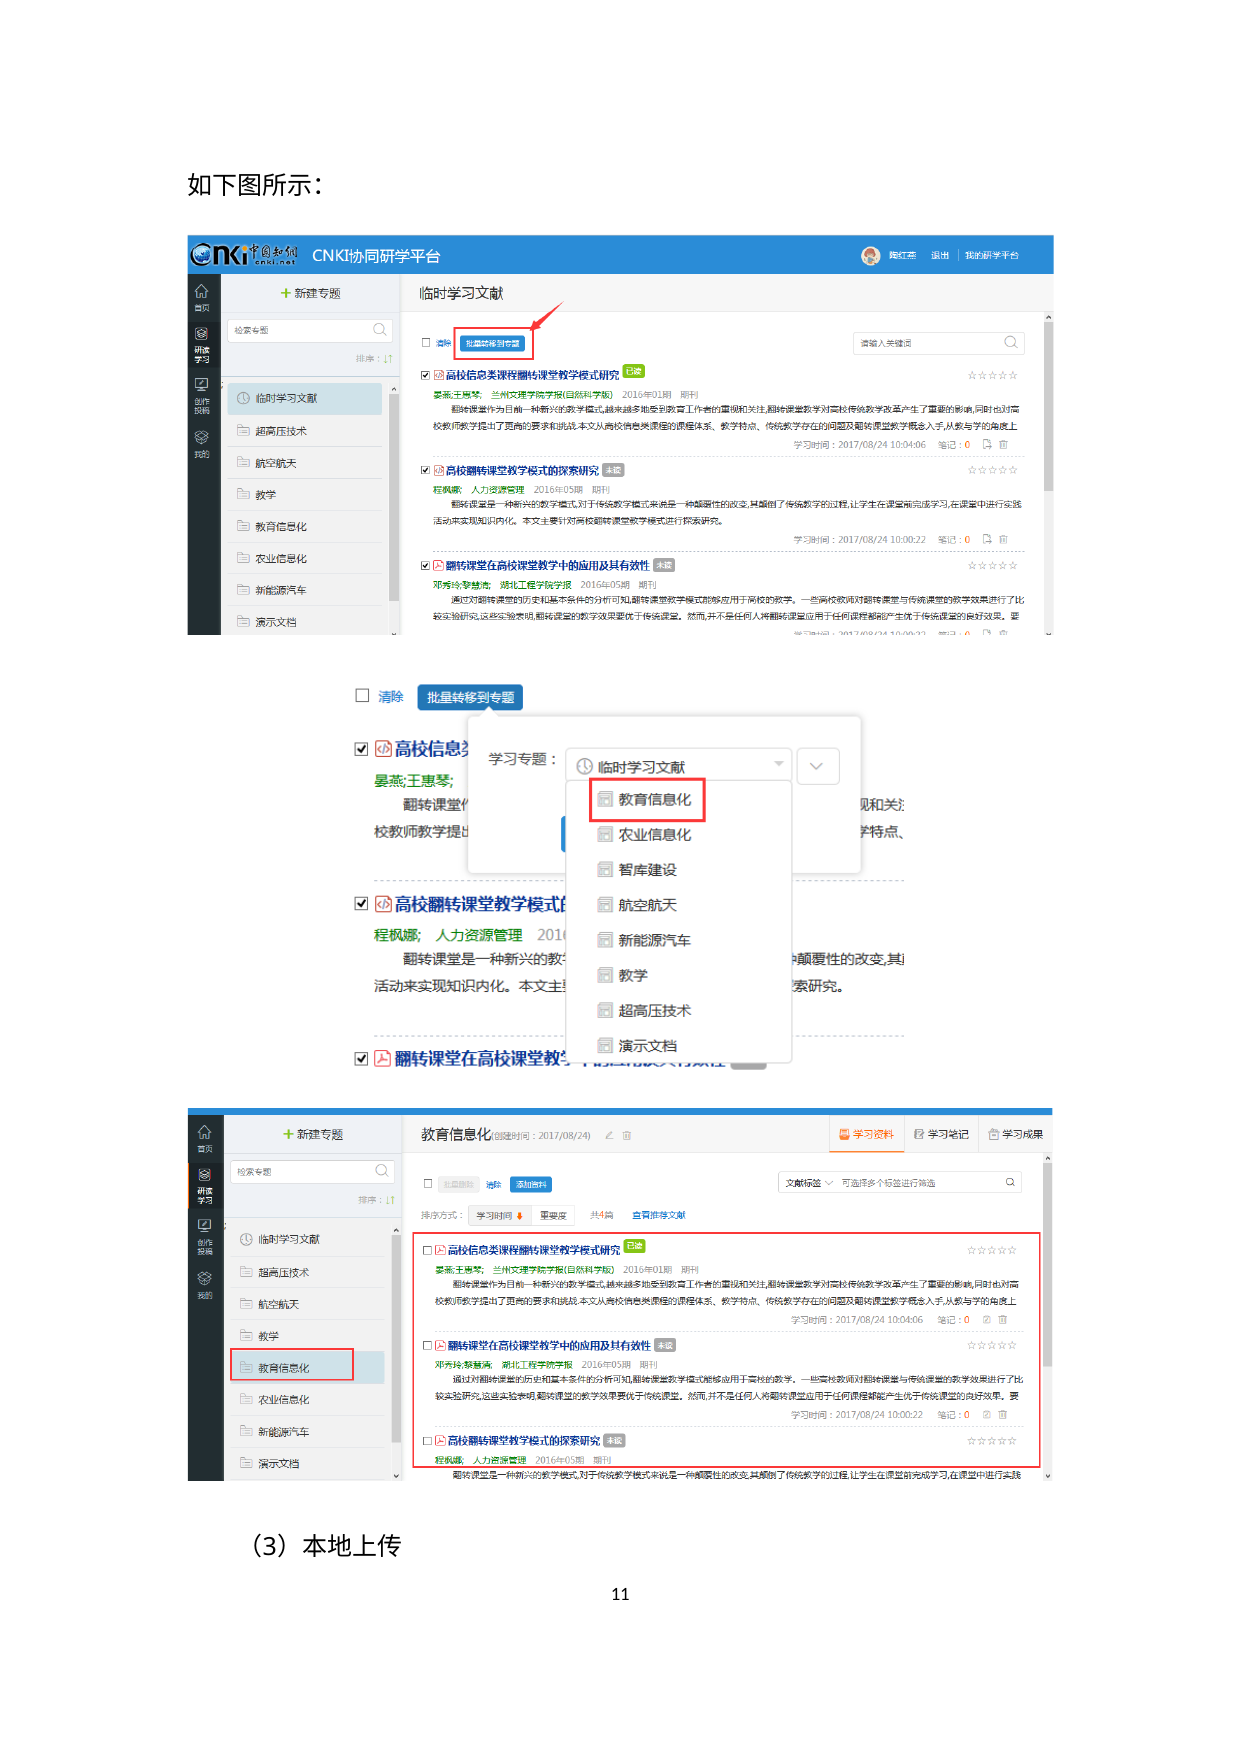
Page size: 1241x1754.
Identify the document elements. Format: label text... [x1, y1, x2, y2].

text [187, 151, 1053, 216]
picture [187, 234, 1054, 635]
picture [336, 671, 904, 1078]
text （3）本地上传 [187, 1512, 1053, 1577]
picture [187, 1108, 1053, 1481]
